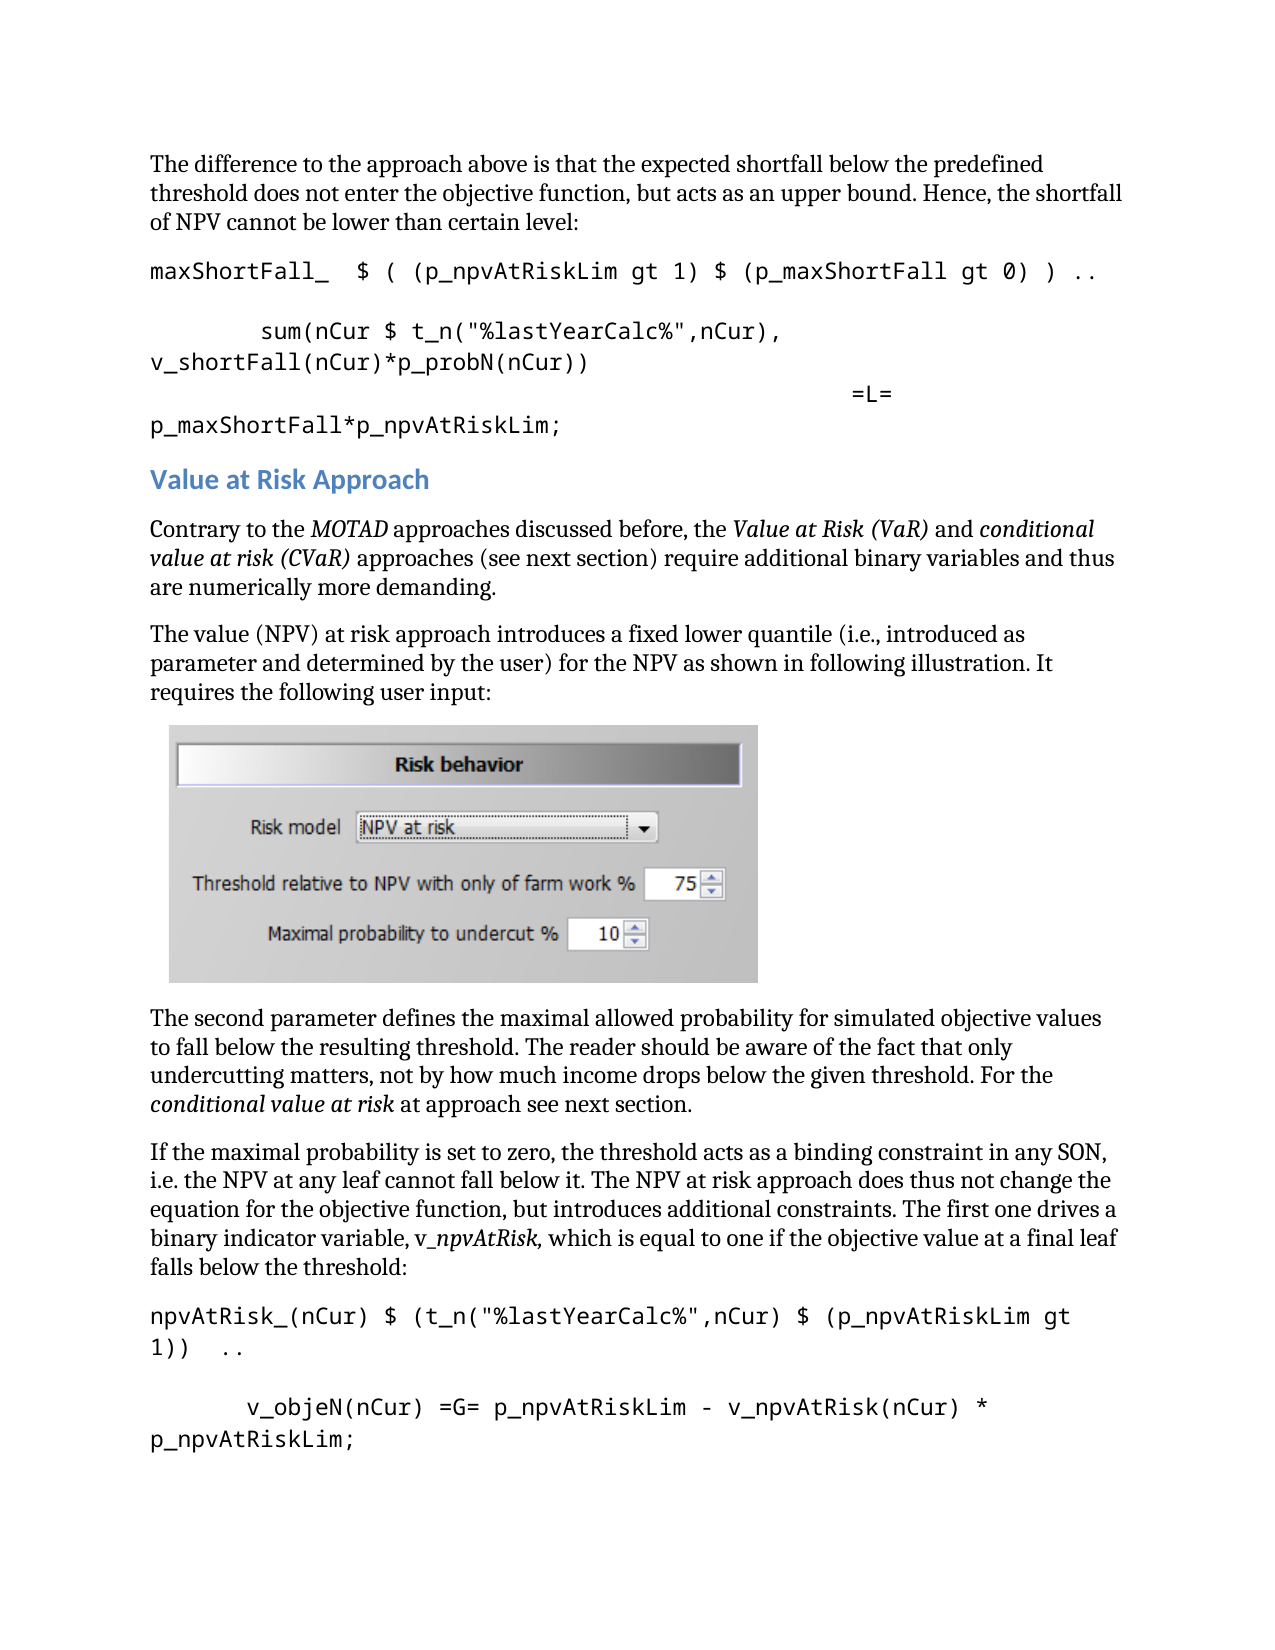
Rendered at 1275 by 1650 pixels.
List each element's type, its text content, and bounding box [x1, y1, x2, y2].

text The difference to the approach above is that the expected shortfall below the predefined threshold does not enter the objective function, but acts as an upper bound. Hence, the shortfall of NPV cannot be lower than certain level: [150, 150, 1125, 236]
text npvAtRisk_(nCur) $ (t_n("%lastYearCalc%",nCur) $ (p_npvAtRiskLim gt 1)) .. v_objeN(nCur) =G= p_npvAtRiskLim - v_npvAtRisk(nCur) * p_npvAtRiskLim; [150, 1300, 1125, 1454]
text The value (NPV) at risk approach introduces a fixed lower quantile (i.e., introduced as parameter and determined by the user) for the NPV as shown in following illustration. It requires the following user input: [150, 620, 1125, 706]
picture [168, 725, 758, 983]
subtitle Value at Risk Approach [150, 461, 1125, 496]
text maxShortFall_ $ ( (p_npvAtRiskLim gt 1) $ (p_maxShortFall gt 0) ) .. sum(nCur $ t_n("%lastYearCalc%",nCur), v_shortFall(nCur)*p_probN(nCur)) =L= p_maxShortFall*p_npvAtRiskLim; [150, 255, 1125, 440]
text The second parameter defines the maximal allowed probability for simulated objective values to fall below the resulting threshold. The reader should be aware of the fact that only undercutting matters, not by how much income drops below the given threshold. For the conditional value at risk at approach see next section. [150, 1004, 1125, 1119]
text If the maximal probability is set to zero, the threshold acts as a binding constraint in any SON, i.e. the NPV at any leaf cannot fall below it. The NPV at risk approach does thus not change the equation for the objective function, but introduces additional constraints. The first one drives a binary indicator variable, v_npvAtRisk, which is equal to one if the objective value at a final leaf falls below the threshold: [150, 1138, 1125, 1281]
text Contrary to the MOTAD approaches discussed before, the Value at Risk (VaR) and conditional value at risk (CVaR) approaches (see next section) require additional binary variables and thus are numerically more demanding. [150, 515, 1125, 601]
